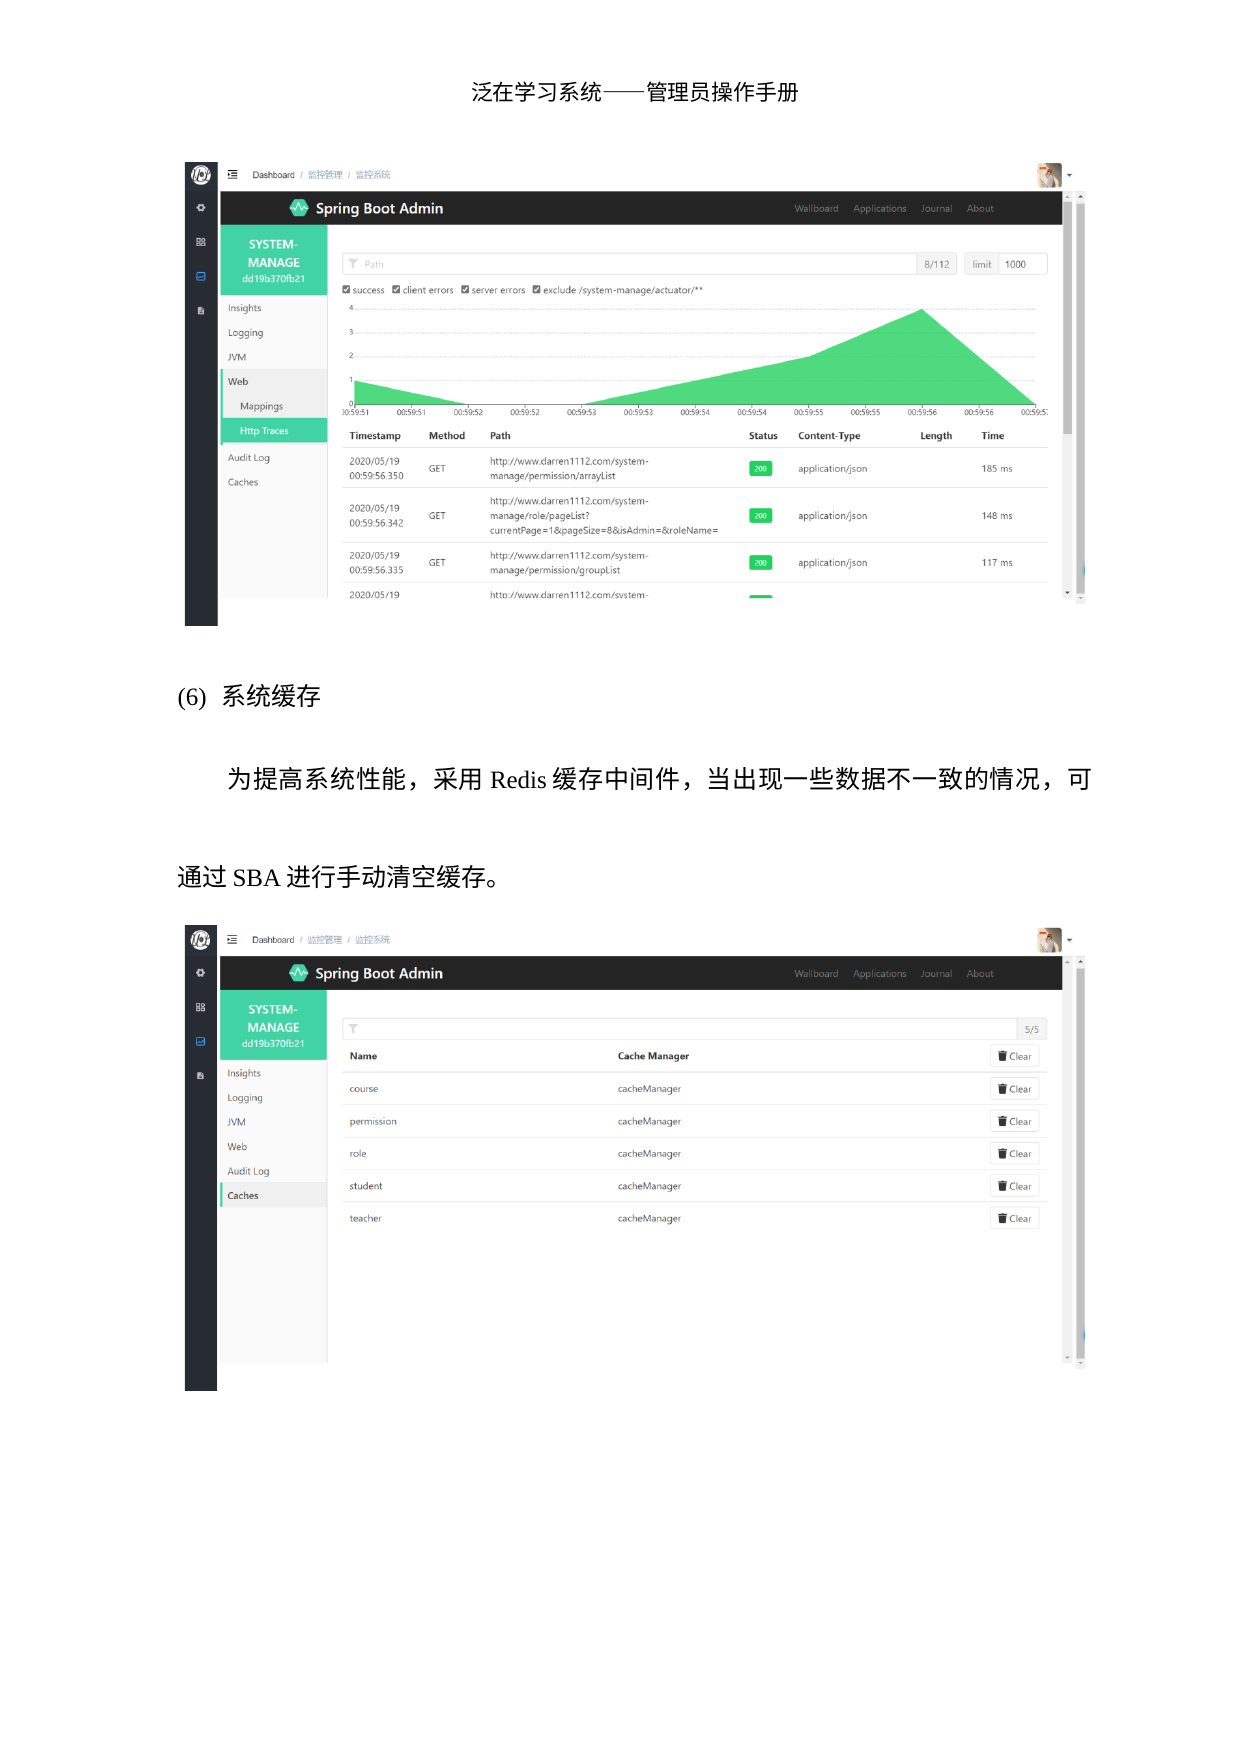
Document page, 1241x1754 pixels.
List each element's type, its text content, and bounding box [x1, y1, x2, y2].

picture [184, 925, 1085, 1391]
list 系统缓存 [177, 662, 1092, 727]
picture [184, 162, 1085, 626]
text 为提高系统性能，采用Redis缓存中间件，当出现一些数据不一致的情况，可通过SBA进行手动清空缓存。 [177, 745, 1092, 908]
